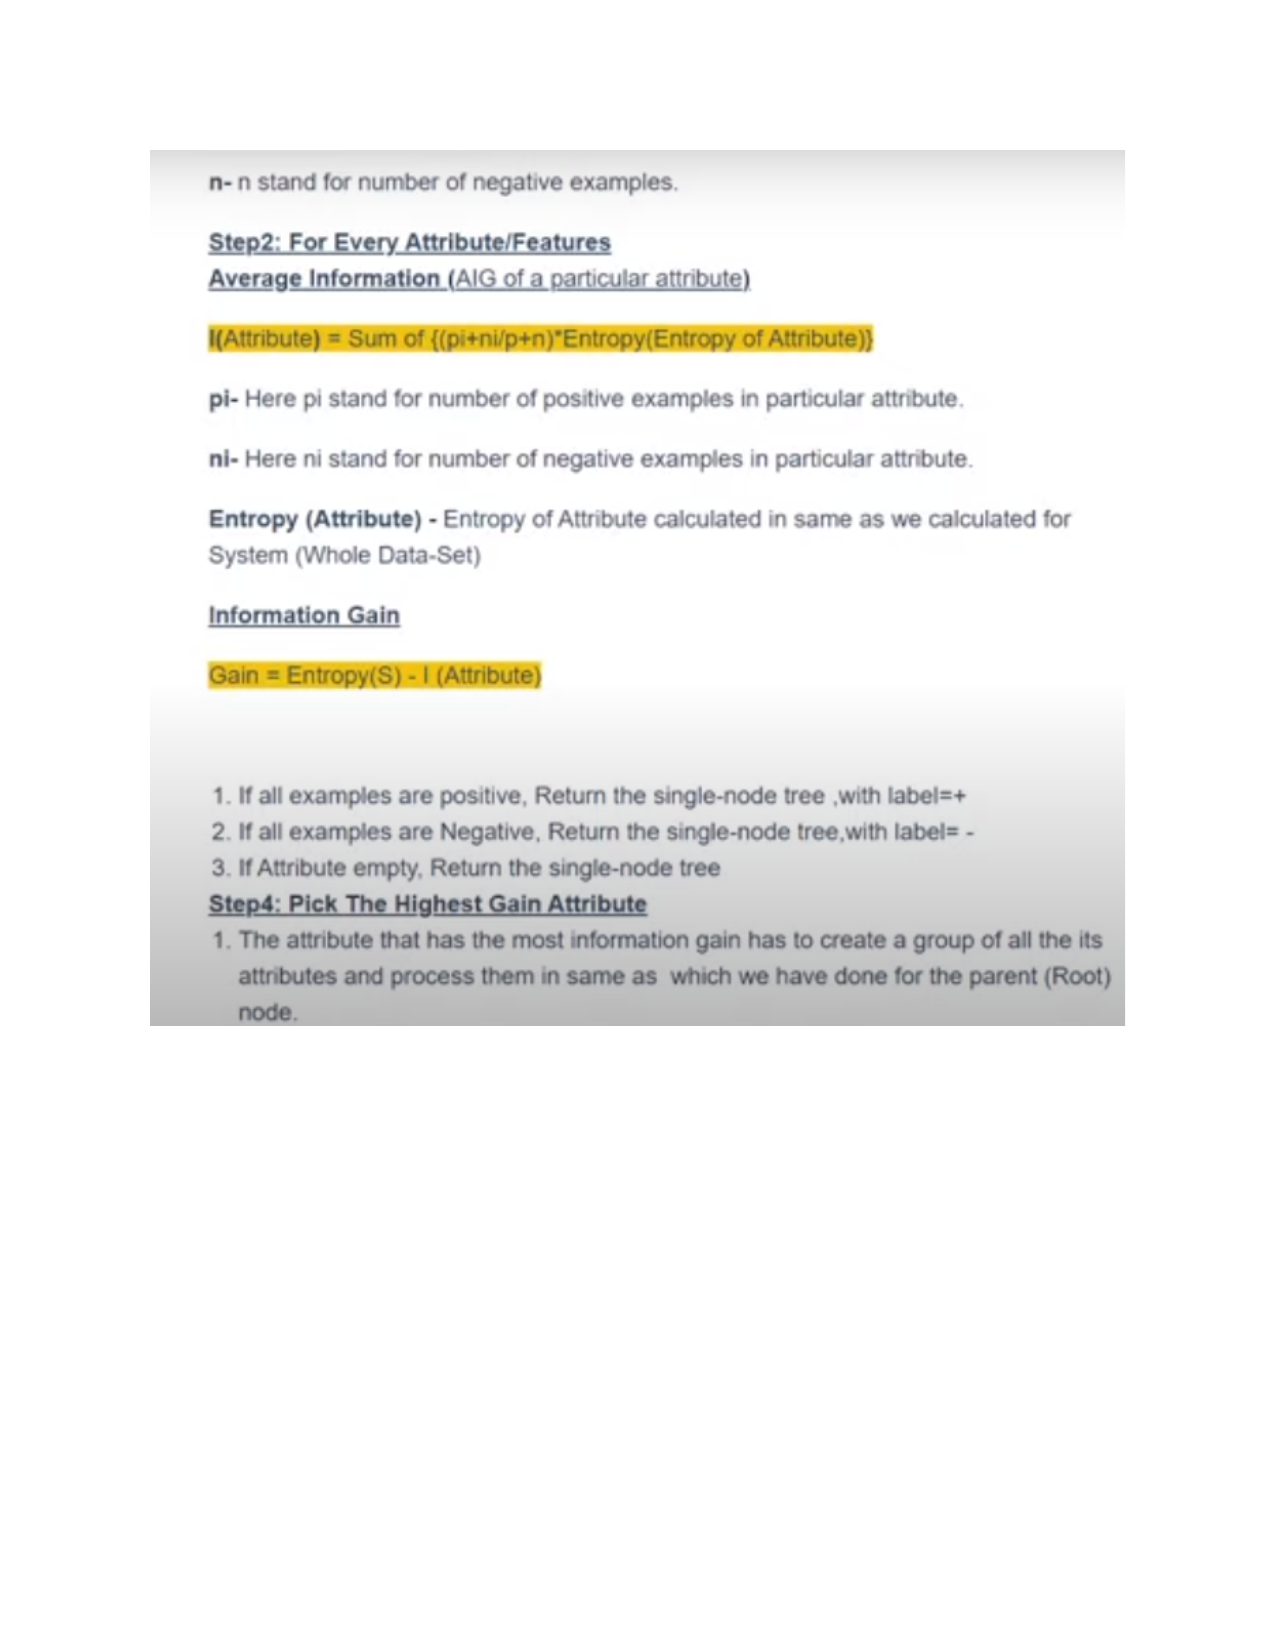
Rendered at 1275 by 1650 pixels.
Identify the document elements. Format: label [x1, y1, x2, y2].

picture [150, 150, 1125, 1026]
